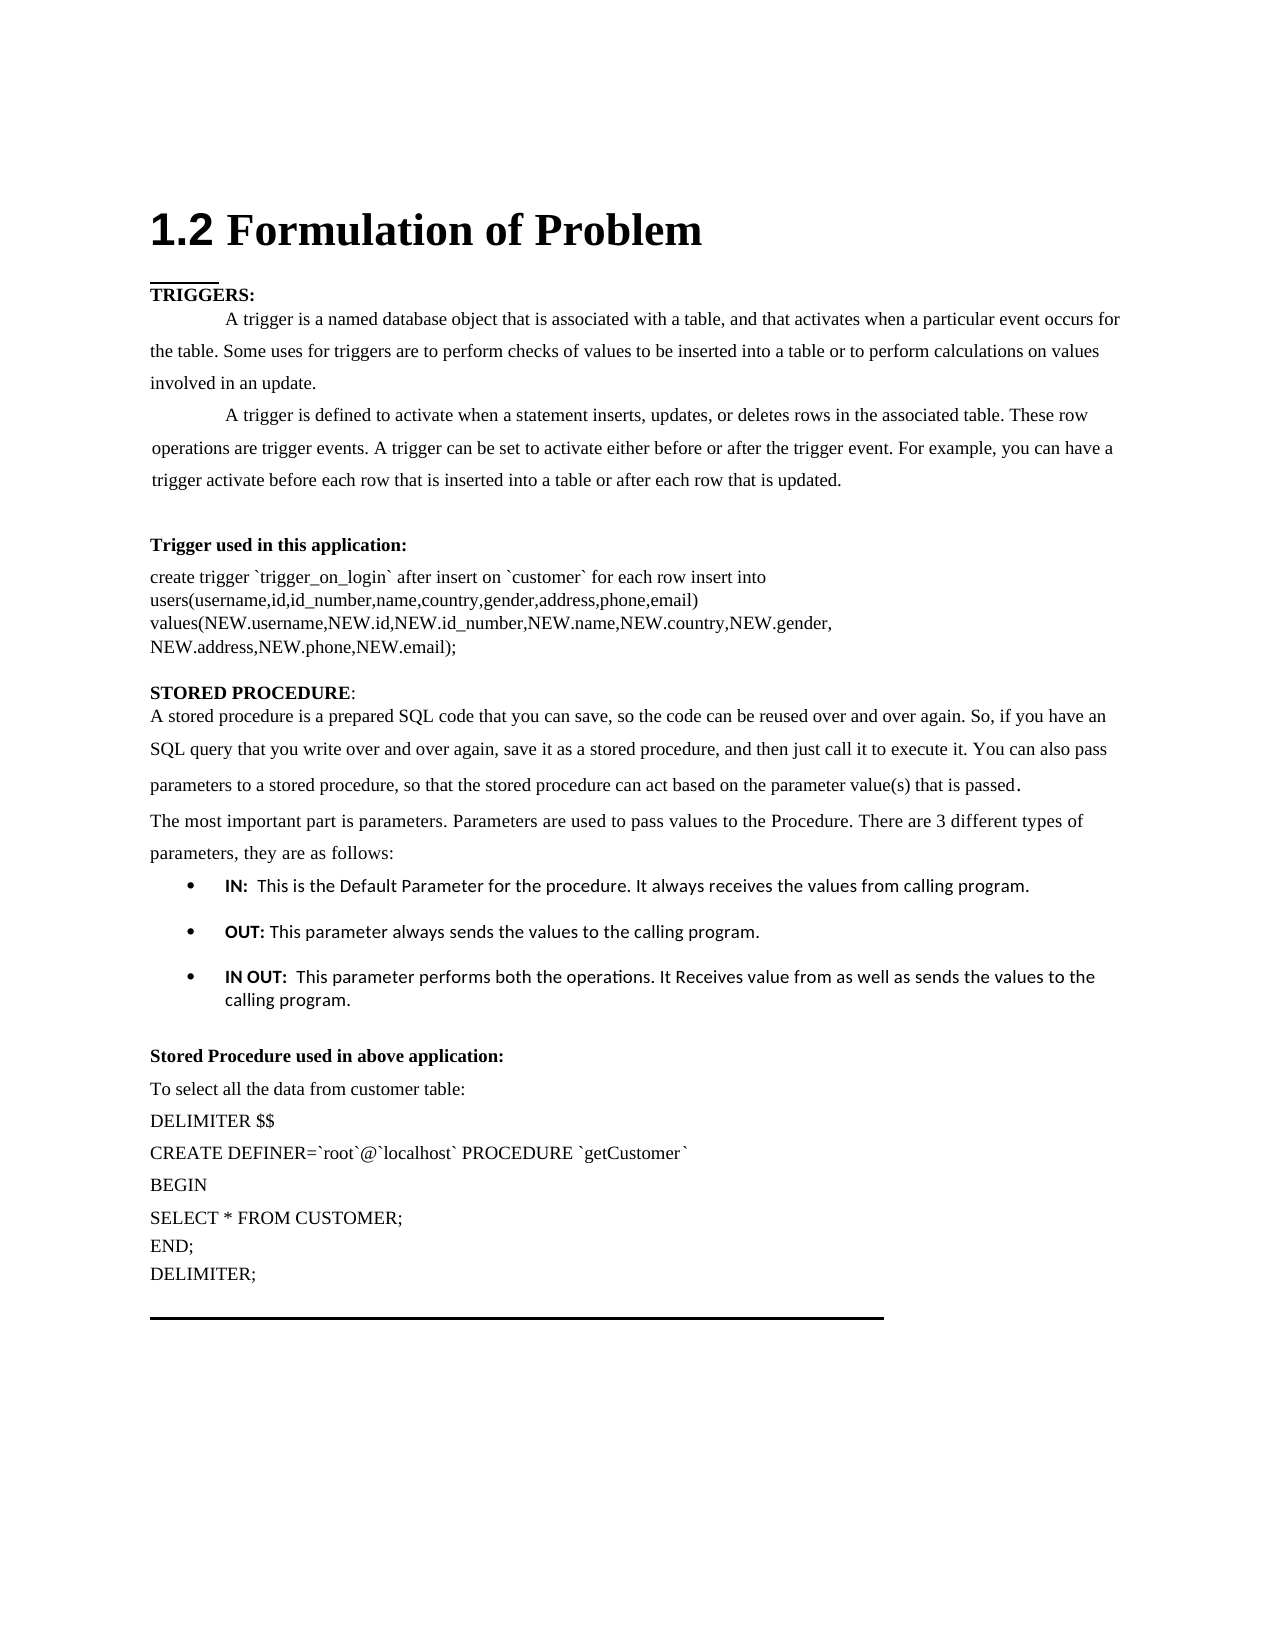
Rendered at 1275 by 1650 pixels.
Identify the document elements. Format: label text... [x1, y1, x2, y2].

text Stored Procedure used in above application: [150, 1045, 1125, 1067]
text END; [150, 1235, 1009, 1256]
text SELECT * FROM CUSTOMER; [150, 1207, 1009, 1228]
text BEGIN [150, 1174, 1125, 1196]
text CREATE DEFINER=`root`@`localhost` PROCEDURE `getCustomer` [150, 1142, 1125, 1163]
text STORED PROCEDURE: [150, 682, 1125, 703]
text NEW.address,NEW.phone,NEW.email); [150, 636, 1125, 657]
list IN OUT: This parameter performs both the operations. It Receives value from as well as sends the values to the calling program. [187, 965, 1125, 1011]
text The most important part is parameters. Parameters are used to pass values to the Procedure. There are 3 different types of parameters, they are as follows: [150, 810, 1125, 864]
text A stored procedure is a prepared SQL code that you can save, so the code can be reused over and over again. So, if you have an SQL query that you write over and over again, save it as a stored procedure, and then just call it to execute it. You can also pass parameters to a stored procedure, so that the stored procedure can act based on the parameter value(s) that is passed. [150, 705, 1125, 797]
text To select all the data from customer table: [150, 1077, 1125, 1099]
text create trigger `trigger_on_login` after insert on `customer` for each row insert into users(username,id,id_number,name,country,gender,address,phone,email) [150, 566, 1125, 611]
text A trigger is defined to activate when a statement inserts, updates, or deletes rows in the associated table. These row operations are trigger events. A trigger can be set to activate either before or after the trigger event. For example, you can have a trigger activate before each row that is inserted into a table or after each row that is updated. [152, 404, 1125, 491]
text TRIGGERS: [150, 284, 1125, 306]
list OUT: This parameter always sends the values to the calling program. [187, 920, 1125, 943]
text Trigger used in this application: [150, 533, 1125, 555]
text values(NEW.username,NEW.id,NEW.id_number,NEW.name,NEW.country,NEW.gender, [150, 612, 1125, 634]
text DELIMITER $$ [150, 1110, 1125, 1131]
text 1.2 Formulation of Problem [150, 203, 1125, 256]
list IN: This is the Default Parameter for the procedure. It always receives the values from calling program. [187, 874, 1125, 897]
text DELIMITER; [150, 1263, 1009, 1284]
text A trigger is a named database object that is associated with a table, and that activates when a particular event occurs for the table. Some uses for triggers are to perform checks of values to be inserted into a table or to perform calculations on values involved in an update. [150, 307, 1125, 394]
